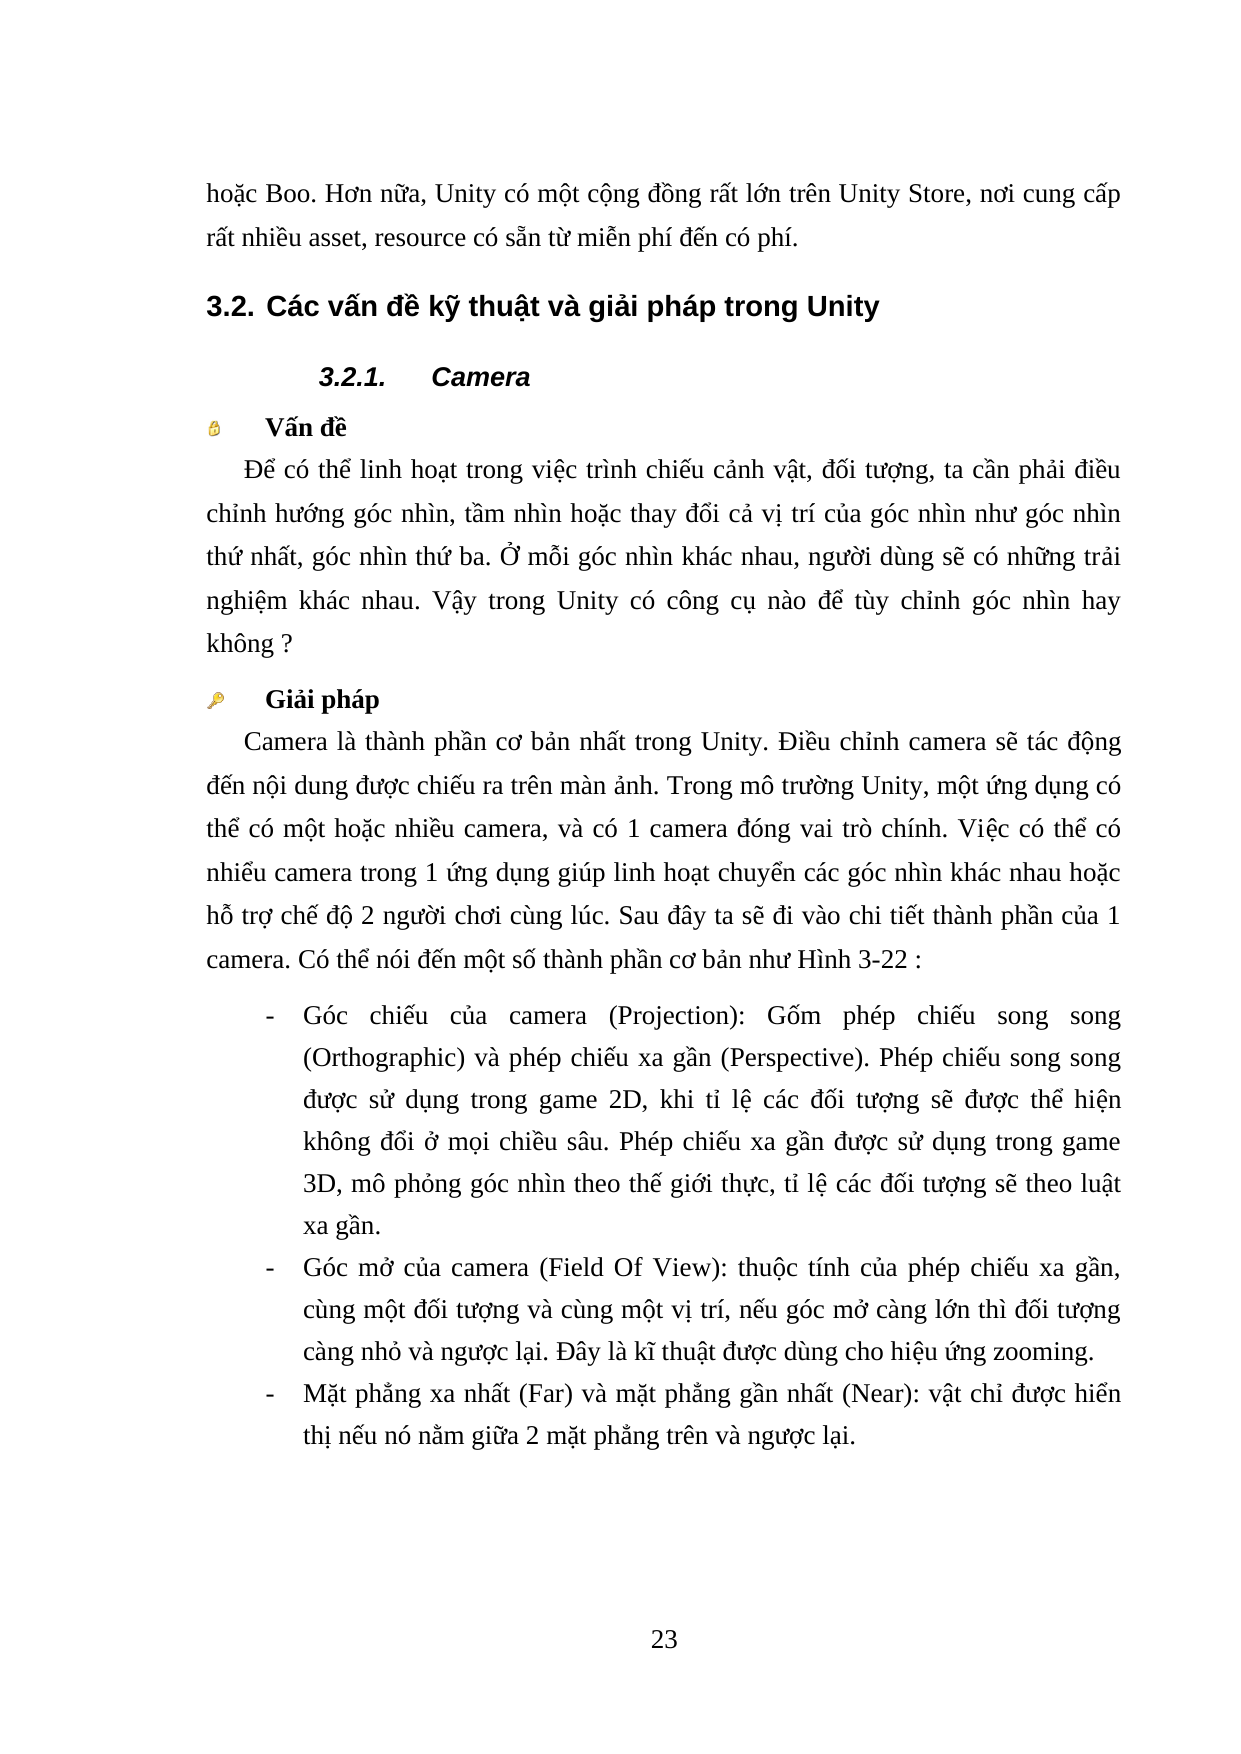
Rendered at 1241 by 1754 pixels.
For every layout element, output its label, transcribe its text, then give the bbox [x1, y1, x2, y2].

text Vấn đề [206, 411, 1122, 442]
text Mặt phẳng xa nhất (Far) và mặt phẳng gần nhất (Near): vật chỉ được hiển thị nếu nó nằm giữa 2 mặt phẳng trên và ngược lại. [265, 1377, 1122, 1450]
text Góc chiếu của camera (Projection): Gốm phép chiếu song song (Orthographic) và phép chiếu xa gần (Perspective). Phép chiếu song song được sử dụng trong game 2D, khi tỉ lệ các đối tượng sẽ được thể hiện không đổi ở mọi chiều sâu. Phép chiếu xa gần được sử dụng trong game 3D, mô phỏng góc nhìn theo thế giới thực, tỉ lệ các đối tượng sẽ theo luật xa gần. [265, 999, 1122, 1240]
picture [207, 692, 224, 709]
picture [207, 419, 221, 437]
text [206, 177, 1122, 252]
text Để có thể linh hoạt trong việc trình chiếu cảnh vật, đối tượng, ta cần phải điều chỉnh hướng góc nhìn, tầm nhìn hoặc thay đổi cả vị trí của góc nhìn như góc nhìn thứ nhất, góc nhìn thứ ba. Ở mỗi góc nhìn khác nhau, người dùng sẽ có những trải nghiệm khác nhau. Vậy trong Unity có công cụ nào để tùy chỉnh góc nhìn hay không ? [206, 453, 1122, 658]
subtitle Các vấn đề kỹ thuật và giải pháp trong Unity [206, 289, 1122, 323]
text Góc mở của camera (Field Of View): thuộc tính của phép chiếu xa gần, cùng một đối tượng và cùng một vị trí, nếu góc mở càng lớn thì đối tượng càng nhỏ và ngược lại. Đây là kĩ thuật được dùng cho hiệu ứng zooming. [265, 1251, 1122, 1366]
subtitle Camera [281, 361, 1122, 392]
text Giải pháp [206, 683, 1122, 714]
